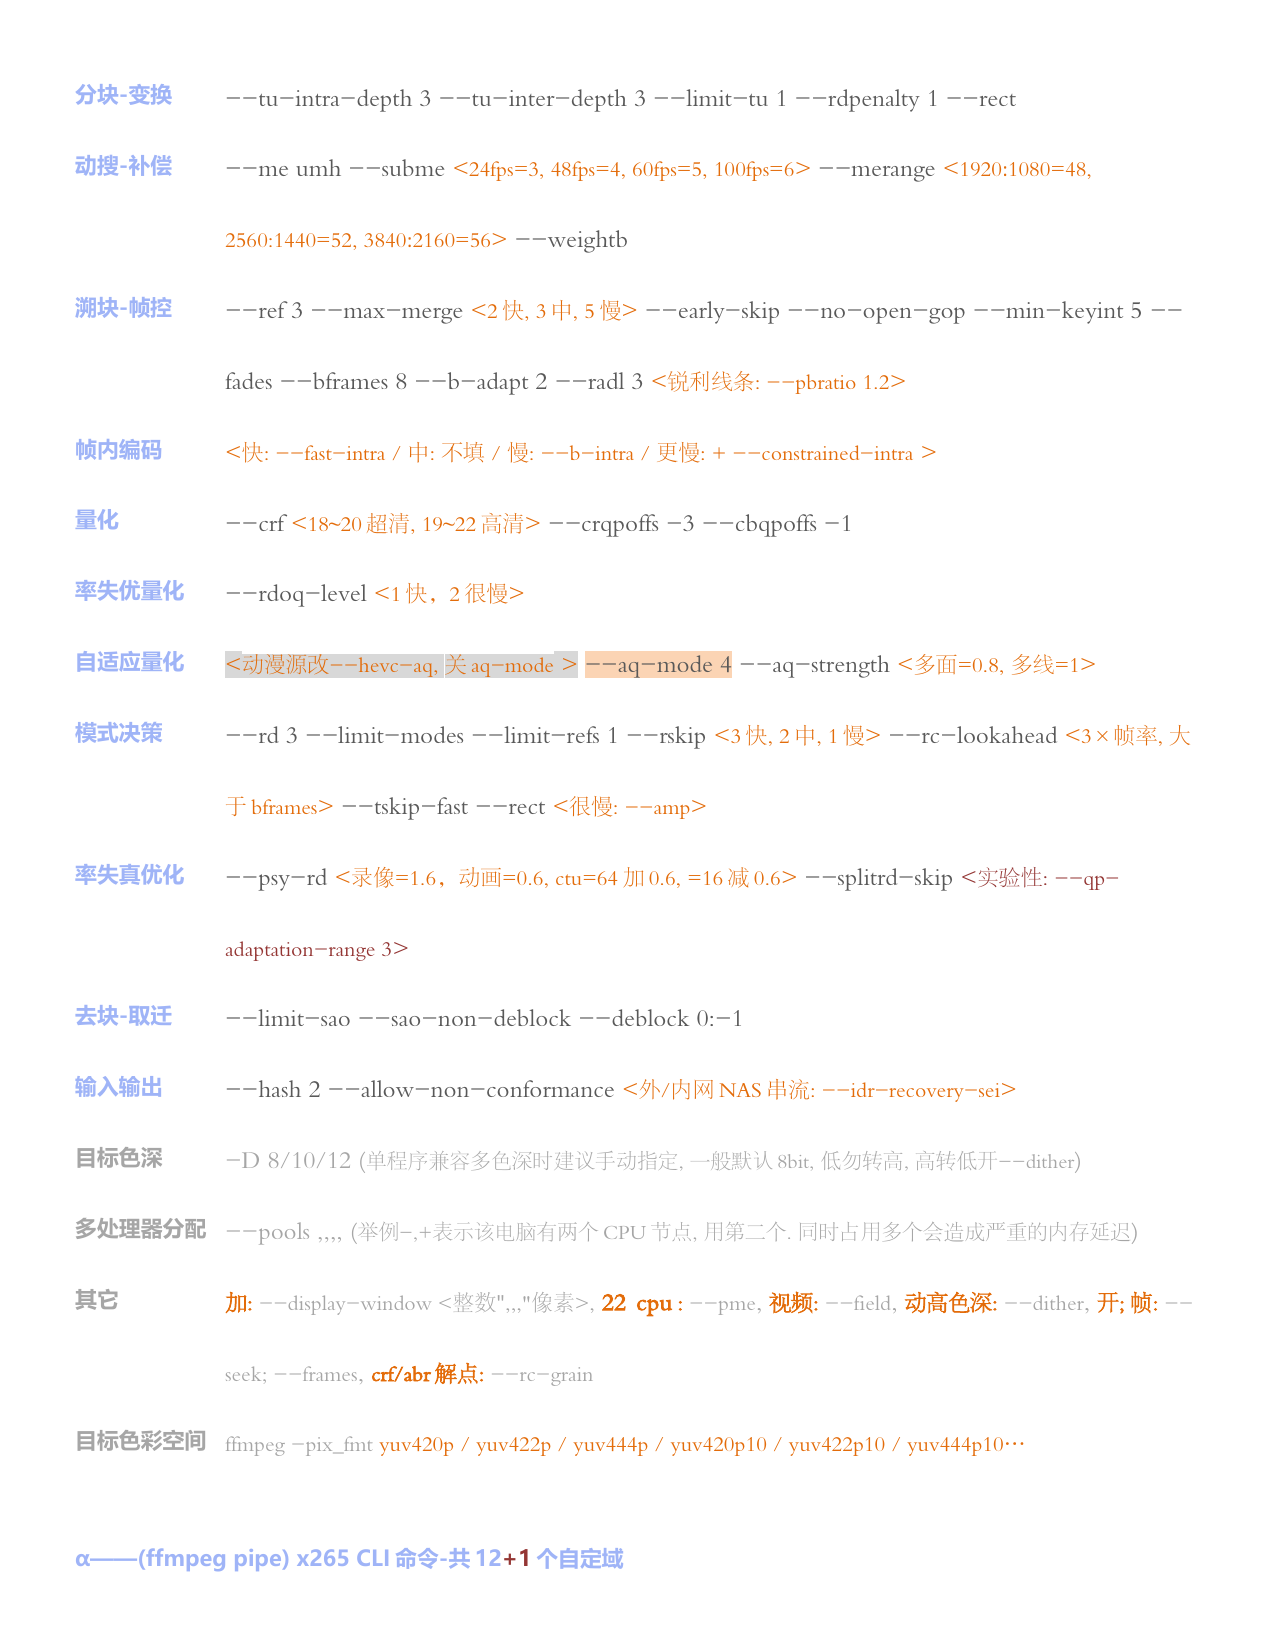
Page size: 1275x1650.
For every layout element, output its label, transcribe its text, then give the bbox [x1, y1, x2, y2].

text α——(ffmpeg pipe) x265 CLI命令-共12+1个自定域 [75, 1540, 1200, 1574]
